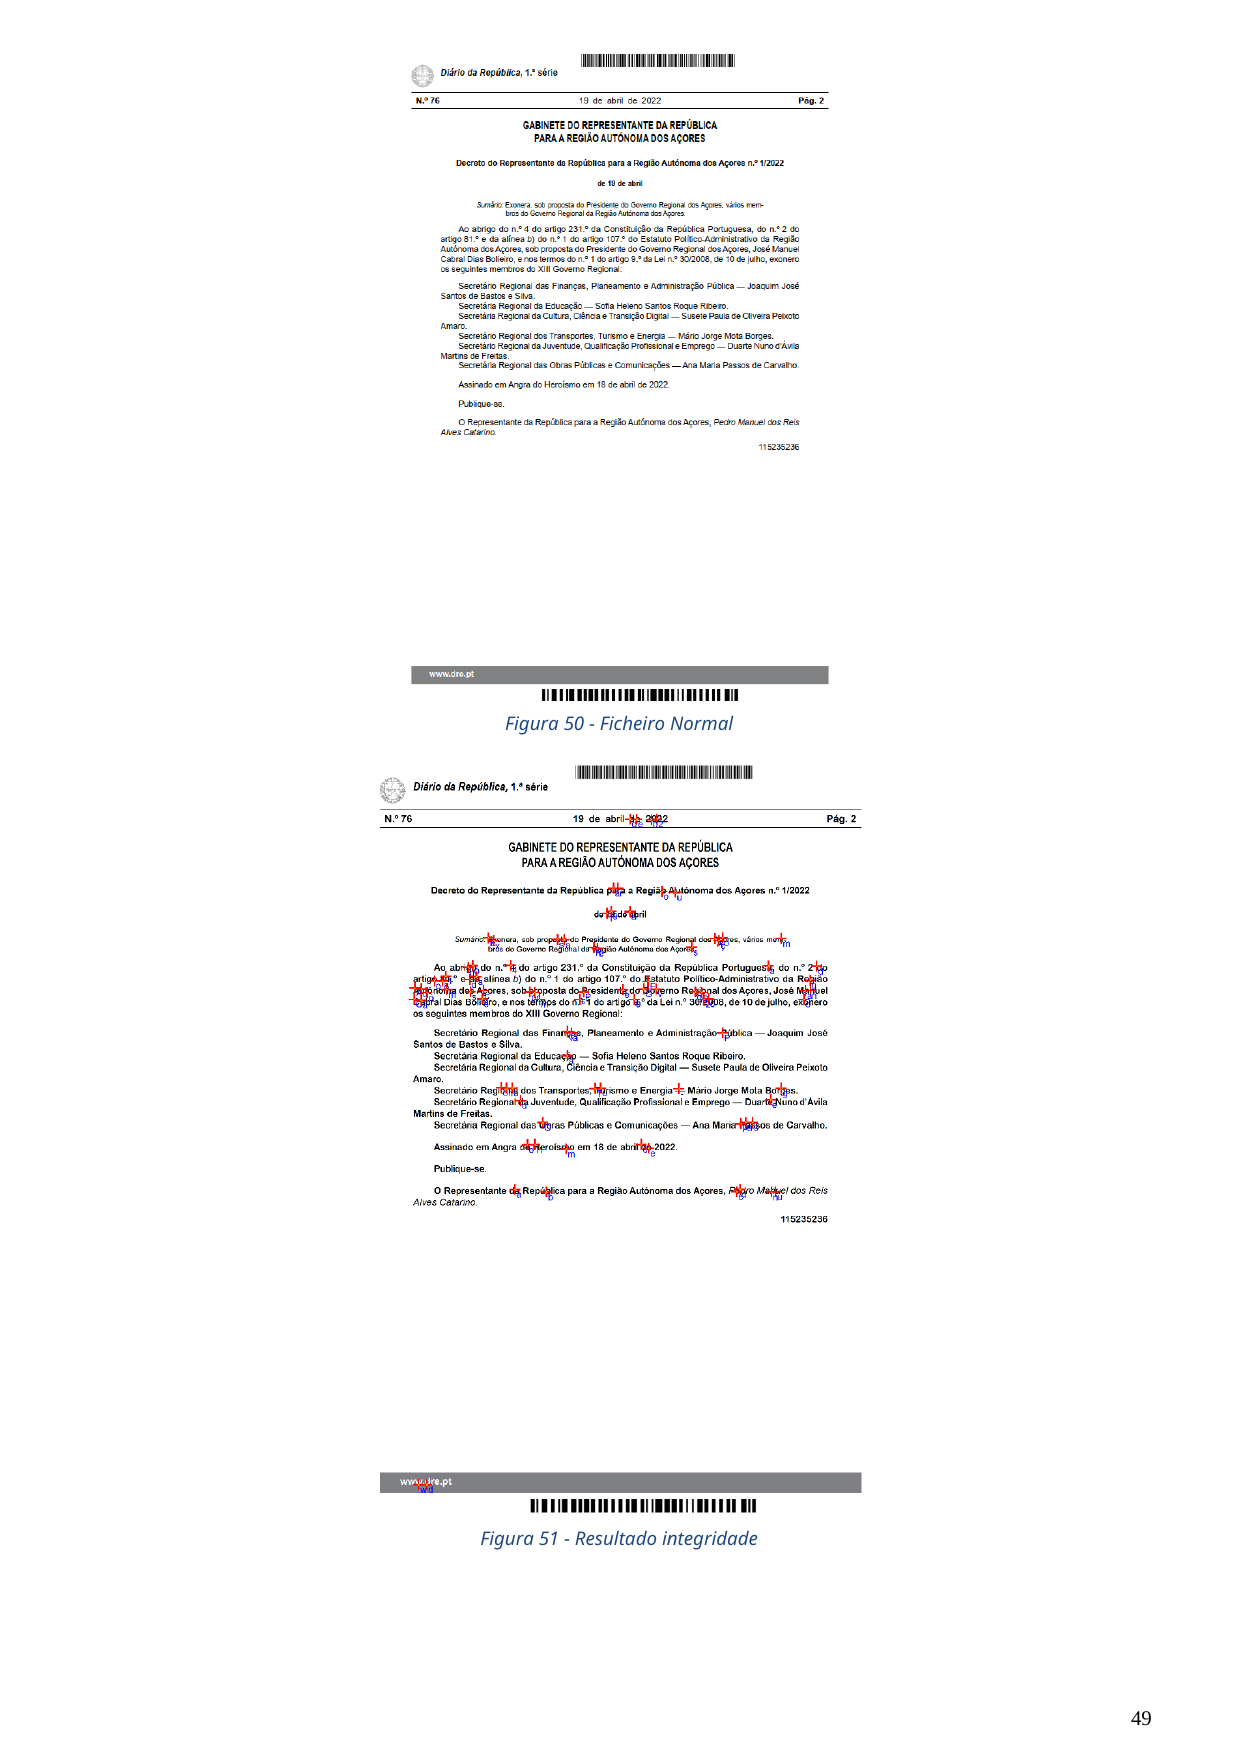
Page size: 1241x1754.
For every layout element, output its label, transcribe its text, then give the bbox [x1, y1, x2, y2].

picture [385, 47, 855, 711]
text Figura 50 - Ficheiro Normal [89, 711, 1152, 736]
picture [348, 756, 892, 1526]
text Figura 51 - Resultado integridade [89, 1526, 1152, 1551]
